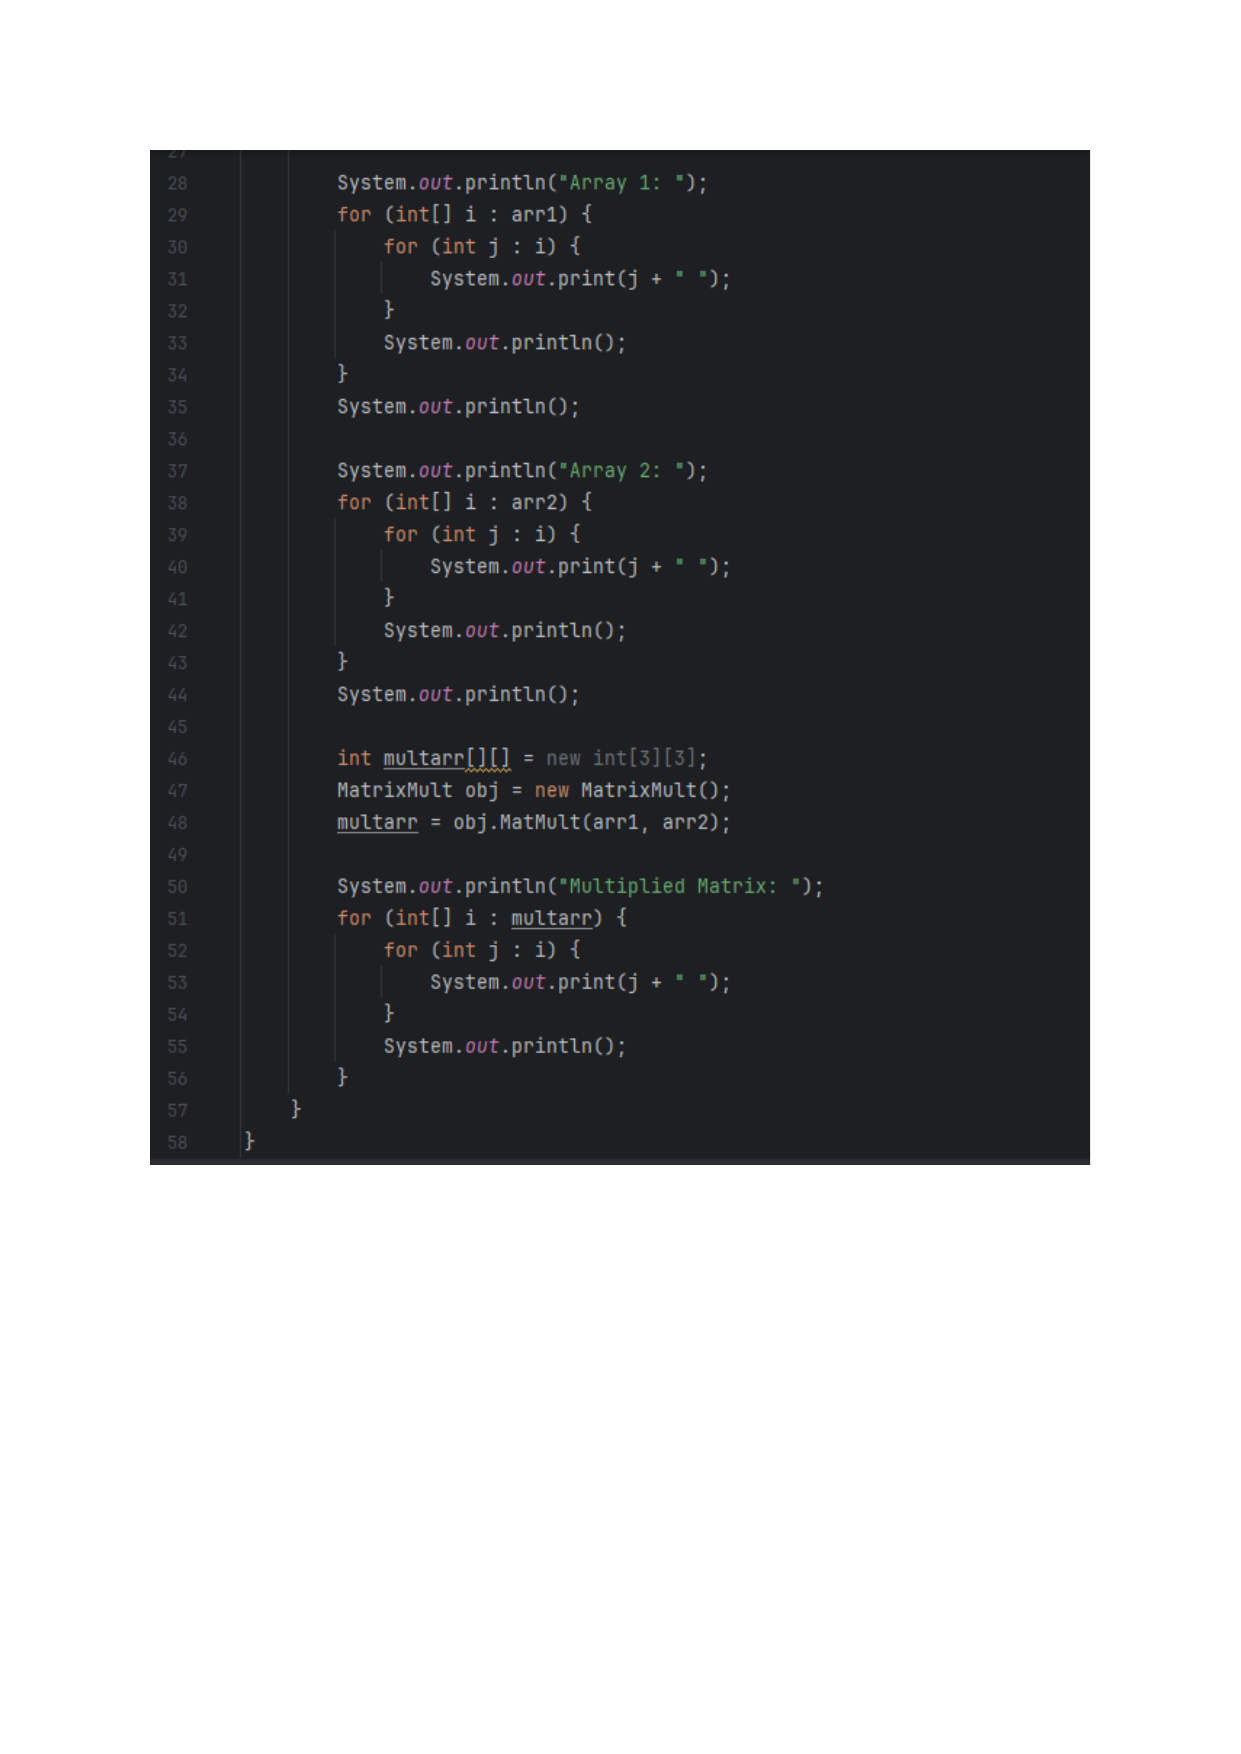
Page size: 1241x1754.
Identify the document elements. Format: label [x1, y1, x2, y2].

picture [150, 150, 1091, 1165]
